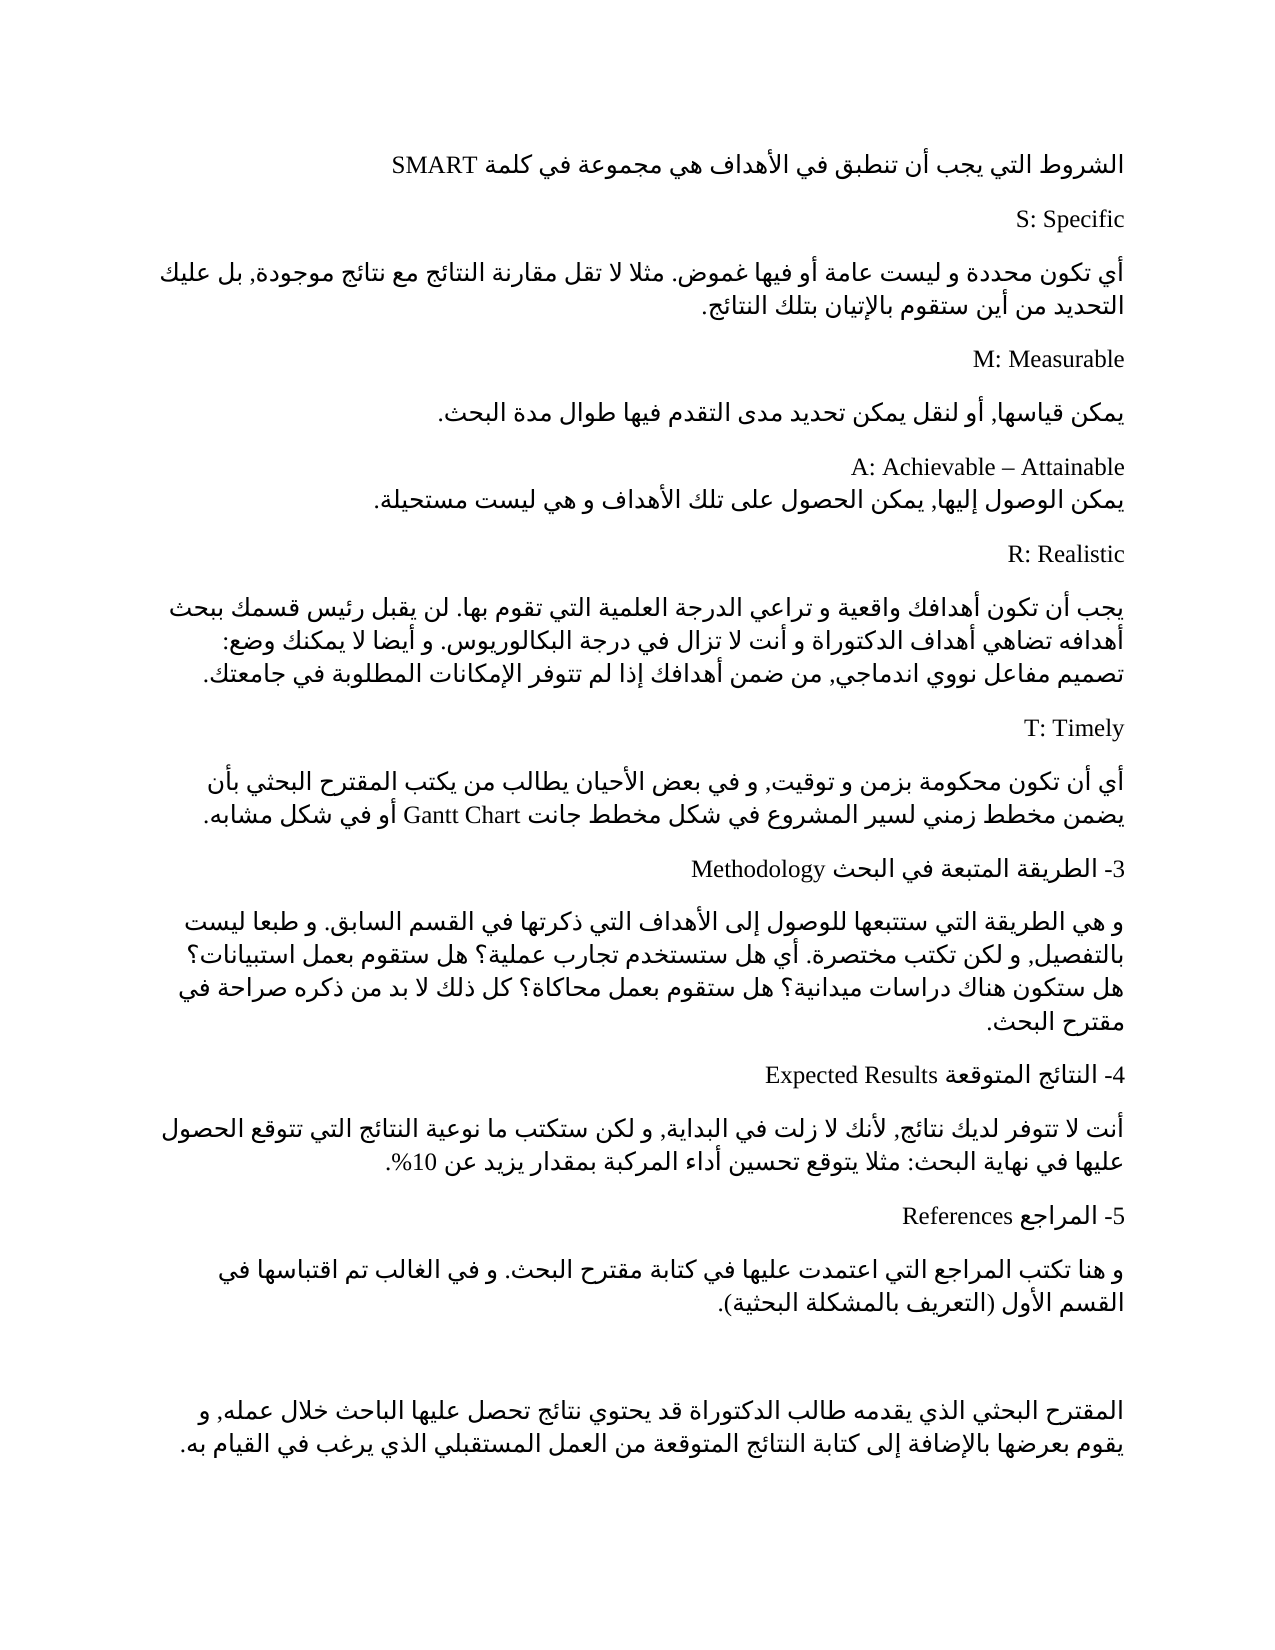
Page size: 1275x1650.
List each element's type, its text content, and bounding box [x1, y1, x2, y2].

text T: Timely [150, 713, 1125, 742]
text 3- الطريقة المتبعة في البحث Methodology [150, 854, 1125, 882]
text R: Realistic [150, 539, 1125, 568]
text أي تكون محددة و ليست عامة أو فيها غموض. مثلا لا تقل مقارنة النتائج مع نتائج موجودة, بل عليك التحديد من أين ستقوم بالإتيان بتلك النتائج. [150, 258, 1125, 319]
text M: Measurable [150, 344, 1125, 373]
text 5- المراجع References [150, 1201, 1125, 1230]
text يجب أن تكون أهدافك واقعية و تراعي الدرجة العلمية التي تقوم بها. لن يقبل رئيس قسمك ببحث أهدافه تضاهي أهداف الدكتوراة و أنت لا تزال في درجة البكالوريوس. و أيضا لا يمكنك وضع: تصميم مفاعل نووي اندماجي, من ضمن أهدافك إذا لم تتوفر الإمكانات المطلوبة في جامعتك. [150, 593, 1125, 688]
text و هي الطريقة التي ستتبعها للوصول إلى الأهداف التي ذكرتها في القسم السابق. و طبعا ليست بالتفصيل, و لكن تكتب مختصرة. أي هل ستستخدم تجارب عملية؟ هل ستقوم بعمل استبيانات؟ هل ستكون هناك دراسات ميدانية؟ هل ستقوم بعمل محاكاة؟ كل ذلك لا بد من ذكره صراحة في مقترح البحث. [150, 907, 1125, 1035]
text و هنا تكتب المراجع التي اعتمدت عليها في كتابة مقترح البحث. و في الغالب تم اقتباسها في القسم الأول (التعريف بالمشكلة البحثية). [150, 1255, 1125, 1317]
text S: Specific [150, 204, 1125, 233]
text A: Achievable – Attainable يمكن الوصول إليها, يمكن الحصول على تلك الأهداف و هي ليست مستحيلة. [150, 452, 1125, 514]
text أي أن تكون محكومة بزمن و توقيت, و في بعض الأحيان يطالب من يكتب المقترح البحثي بأن يضمن مخطط زمني لسير المشروع في شكل مخطط جانت Gantt Chart أو في شكل مشابه. [150, 767, 1125, 828]
text الشروط التي يجب أن تنطبق في الأهداف هي مجموعة في كلمة SMART [150, 150, 1125, 179]
text أنت لا تتوفر لديك نتائج, لأنك لا زلت في البداية, و لكن ستكتب ما نوعية النتائج التي تتوقع الحصول عليها في نهاية البحث: مثلا يتوقع تحسين أداء المركبة بمقدار يزيد عن 10%. [150, 1114, 1125, 1176]
text يمكن قياسها, أو لنقل يمكن تحديد مدى التقدم فيها طوال مدة البحث. [150, 398, 1125, 427]
text المقترح البحثي الذي يقدمه طالب الدكتوراة قد يحتوي نتائج تحصل عليها الباحث خلال عمله, و يقوم بعرضها بالإضافة إلى كتابة النتائج المتوقعة من العمل المستقبلي الذي يرغب في القيام به. [150, 1396, 1125, 1457]
text 4- النتائج المتوقعة Expected Results [150, 1060, 1125, 1089]
